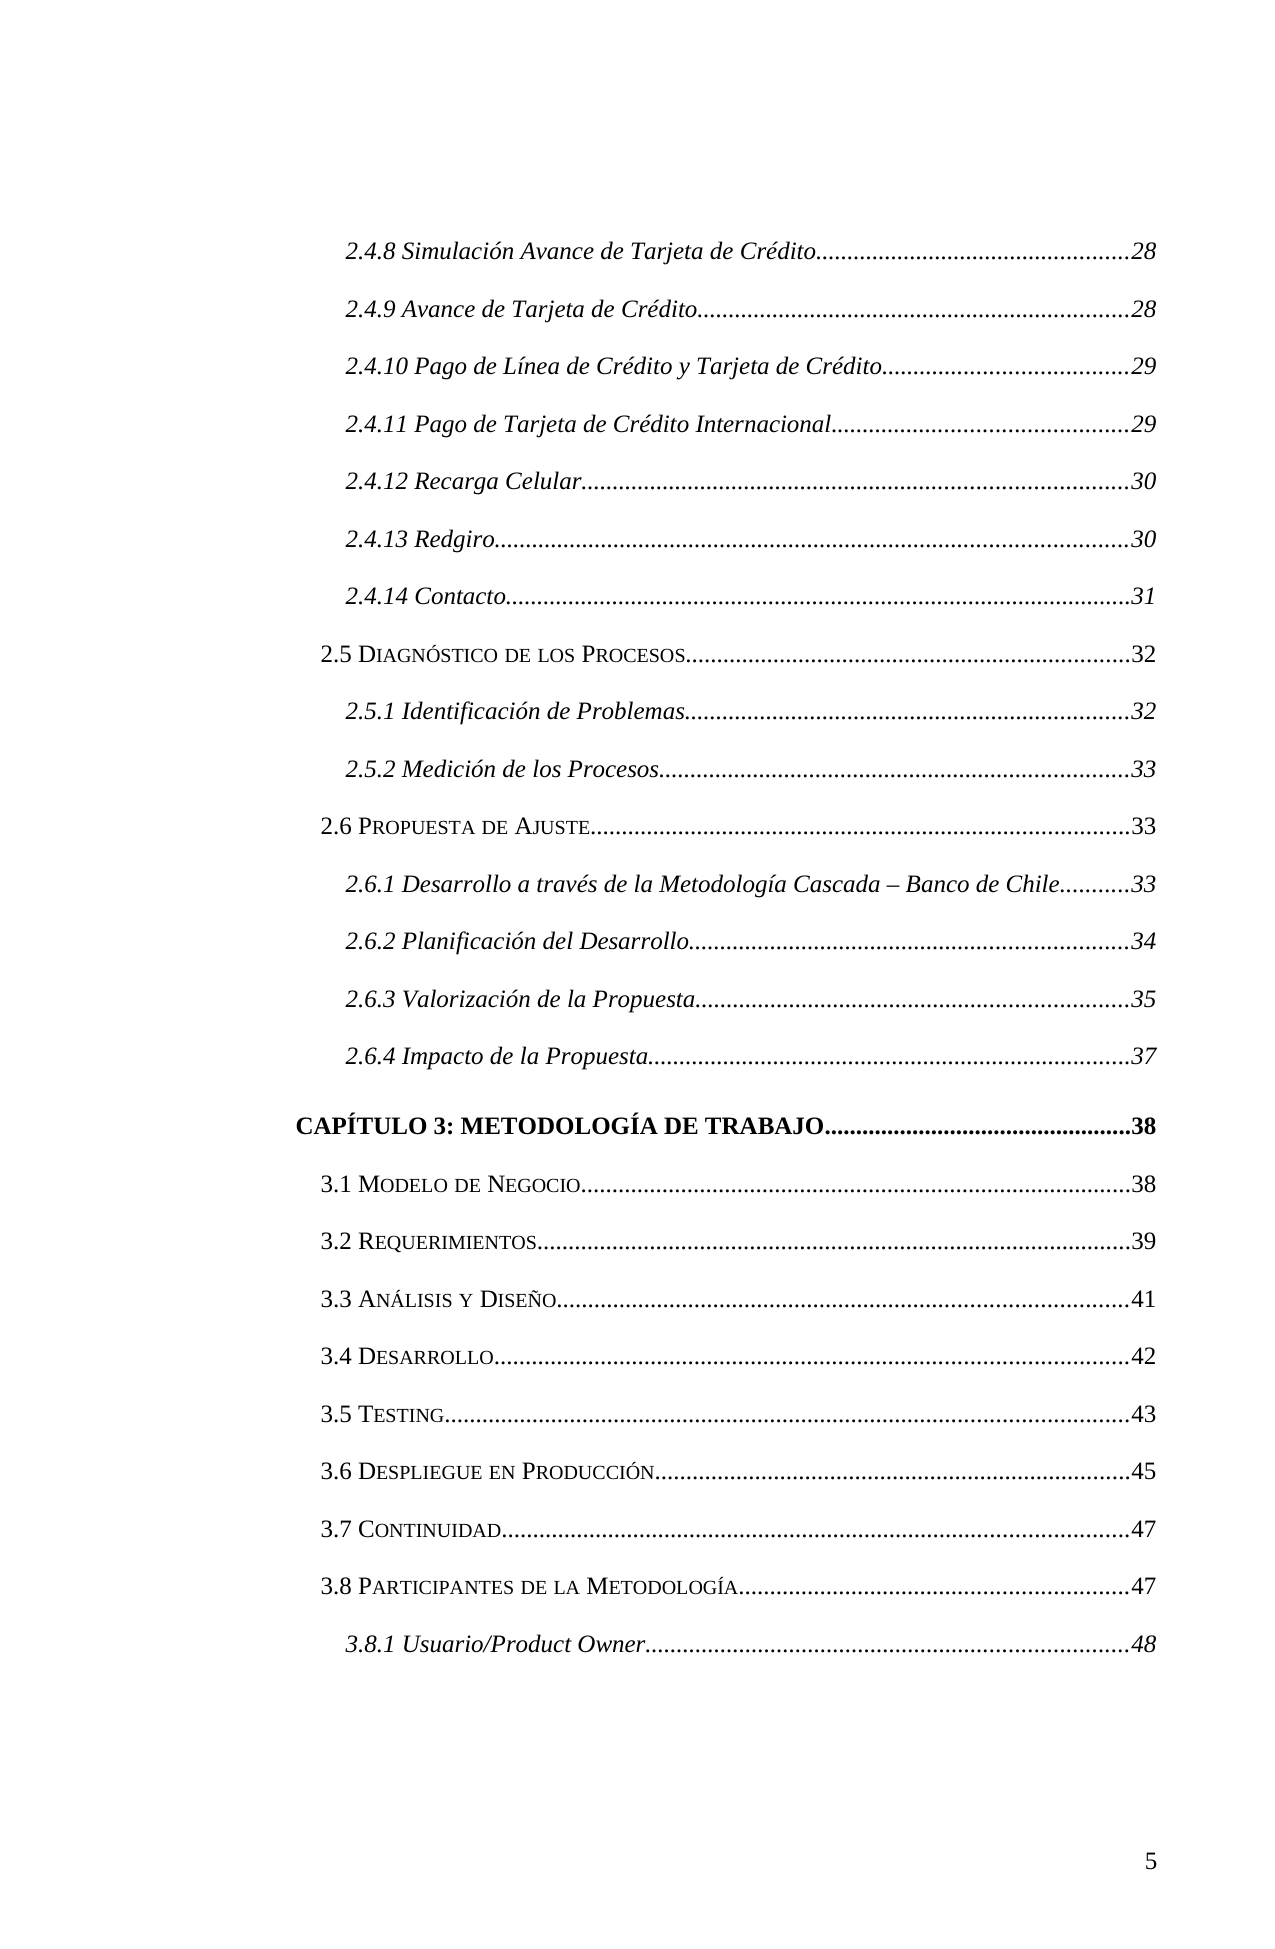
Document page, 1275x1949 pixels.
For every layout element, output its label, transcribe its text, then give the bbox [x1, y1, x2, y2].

text 2.4.13 Redgiro 30 [345, 524, 1157, 552]
text 2.4.9 Avance de Tarjeta de Crédito 28 [345, 294, 1157, 322]
text Capítulo 3: Metodología de Trabajo 38 [295, 1111, 1157, 1140]
text 2.6 Propuesta de Ajuste 33 [320, 811, 1157, 840]
text 2.6.1 Desarrollo a través de la Metodología Cascada – Banco de Chile 33 [345, 869, 1157, 897]
text 3.1 Modelo de Negocio 38 [320, 1169, 1157, 1197]
text 3.4 Desarrollo 42 [320, 1341, 1157, 1370]
text 3.3 Análisis y Diseño 41 [320, 1284, 1157, 1312]
text 2.5.1 Identificación de Problemas 32 [345, 696, 1157, 725]
text 3.5 Testing 43 [320, 1399, 1157, 1427]
text 3.6 Despliegue en Producción 45 [320, 1456, 1157, 1485]
text 2.4.12 Recarga Celular 30 [345, 466, 1157, 495]
text 2.4.11 Pago de Tarjeta de Crédito Internacional. 29 [345, 409, 1157, 437]
text 2.4.10 Pago de Línea de Crédito y Tarjeta de Crédito. 29 [345, 351, 1157, 380]
text 3.2 Requerimientos 39 [320, 1226, 1157, 1255]
text 2.5.2 Medición de los Procesos 33 [345, 754, 1157, 782]
text 2.4.14 Contacto 31 [345, 581, 1157, 610]
text 2.4.8 Simulación Avance de Tarjeta de Crédito 28 [345, 236, 1157, 265]
text 3.8 Participantes de la Metodología 47 [320, 1571, 1157, 1600]
text 3.8.1 Usuario/Product Owner 48 [345, 1629, 1157, 1657]
text 2.6.3 Valorización de la Propuesta 35 [345, 984, 1157, 1012]
text 2.6.4 Impacto de la Propuesta 37 [345, 1041, 1157, 1070]
text 2.5 Diagnóstico de los Procesos 32 [320, 639, 1157, 667]
text 3.7 Continuidad 47 [320, 1514, 1157, 1542]
text 2.6.2 Planificación del Desarrollo 34 [345, 926, 1157, 955]
